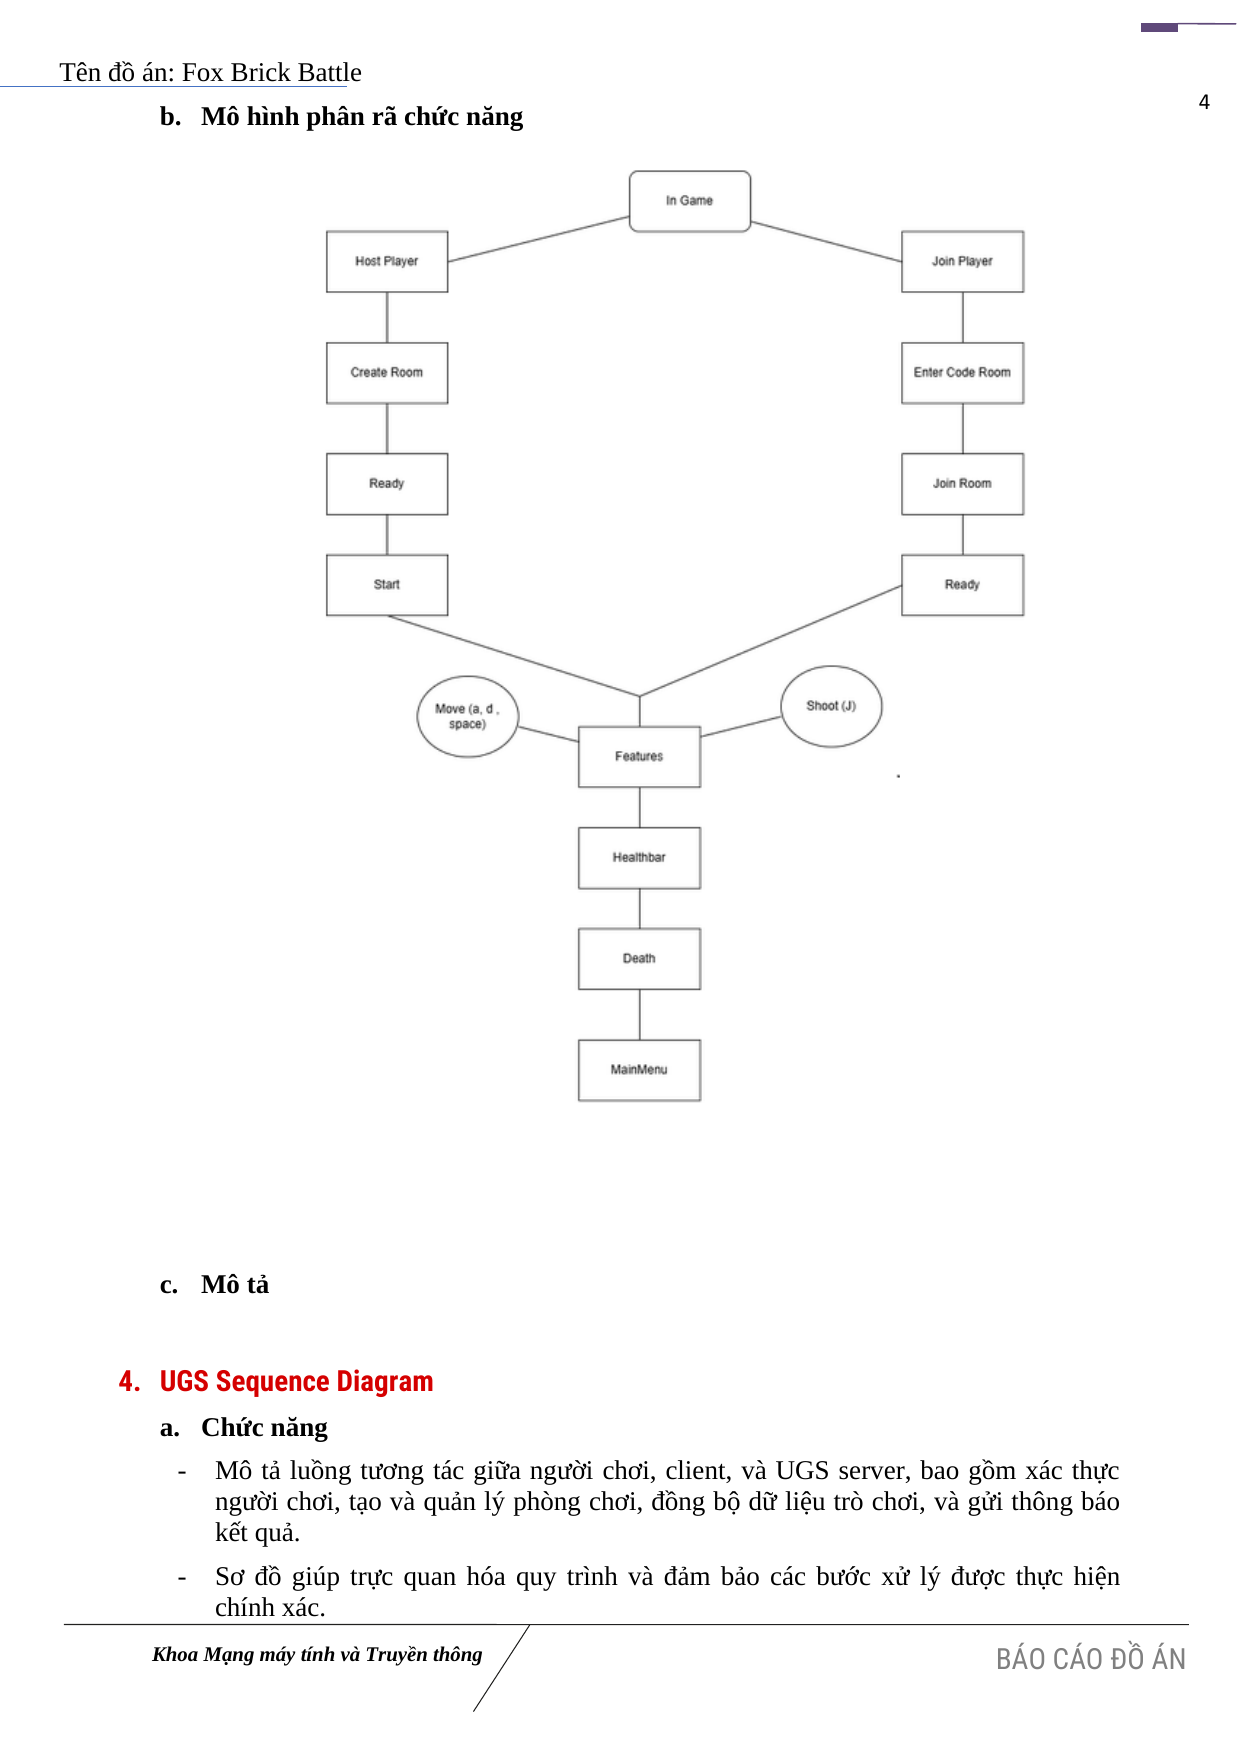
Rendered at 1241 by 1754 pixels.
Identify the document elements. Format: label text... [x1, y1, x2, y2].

subtitle Mô tả [159, 1268, 1122, 1299]
subtitle UGS Sequence Diagram [118, 1364, 1122, 1398]
list Mô tả luồng tương tác giữa người chơi, client, và UGS server, bao gồm xác thực người chơi, tạo và quản lý phòng chơi, đồng bộ dữ liệu trò chơi, và gửi thông báo kết quả. [177, 1454, 1122, 1548]
list Sơ đồ giúp trực quan hóa quy trình và đảm bảo các bước xử lý được thực hiện chính xác. [177, 1560, 1122, 1622]
picture [223, 143, 1114, 1213]
subtitle Mô hình phân rã chức năng [159, 100, 1122, 131]
subtitle Chức năng [159, 1411, 1122, 1442]
